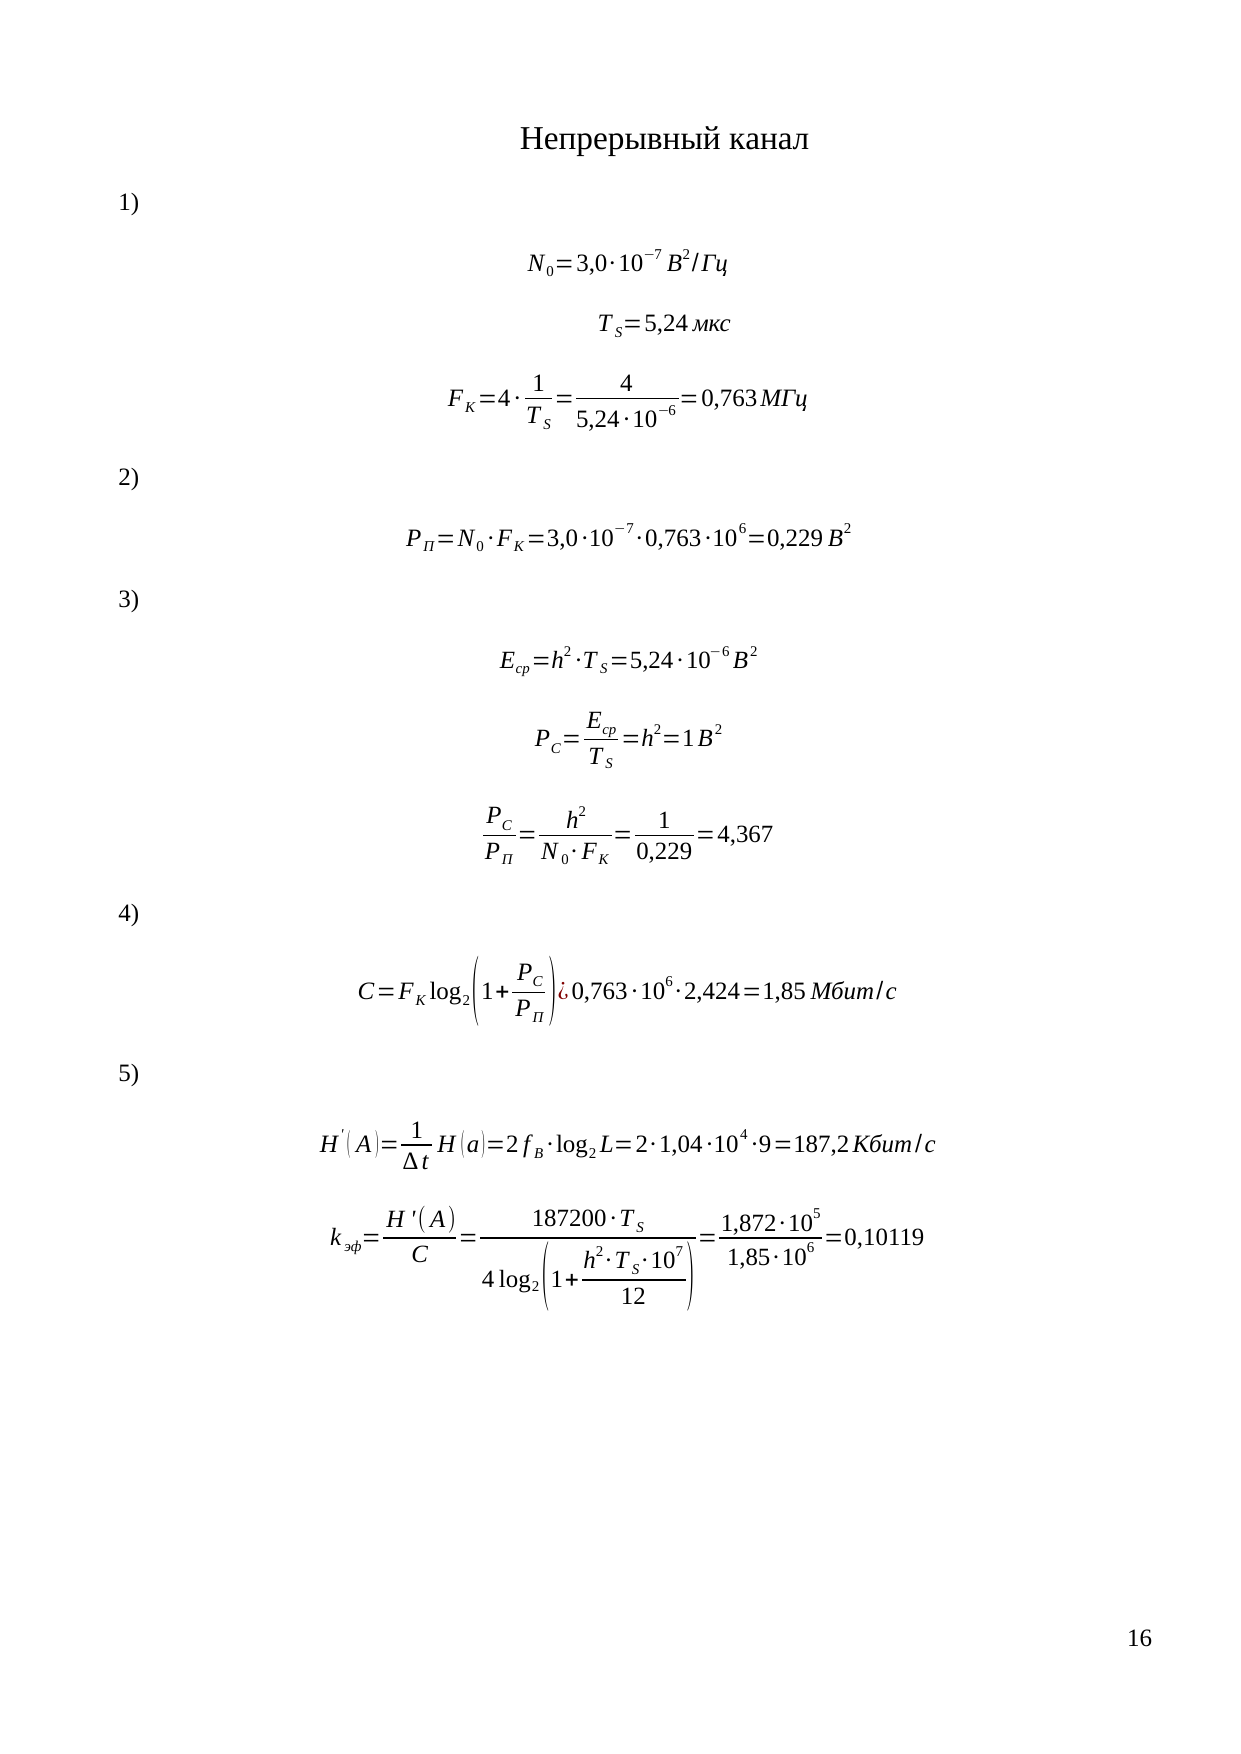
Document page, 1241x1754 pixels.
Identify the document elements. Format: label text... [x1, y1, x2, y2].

text Непрерывный канал [177, 118, 1152, 156]
